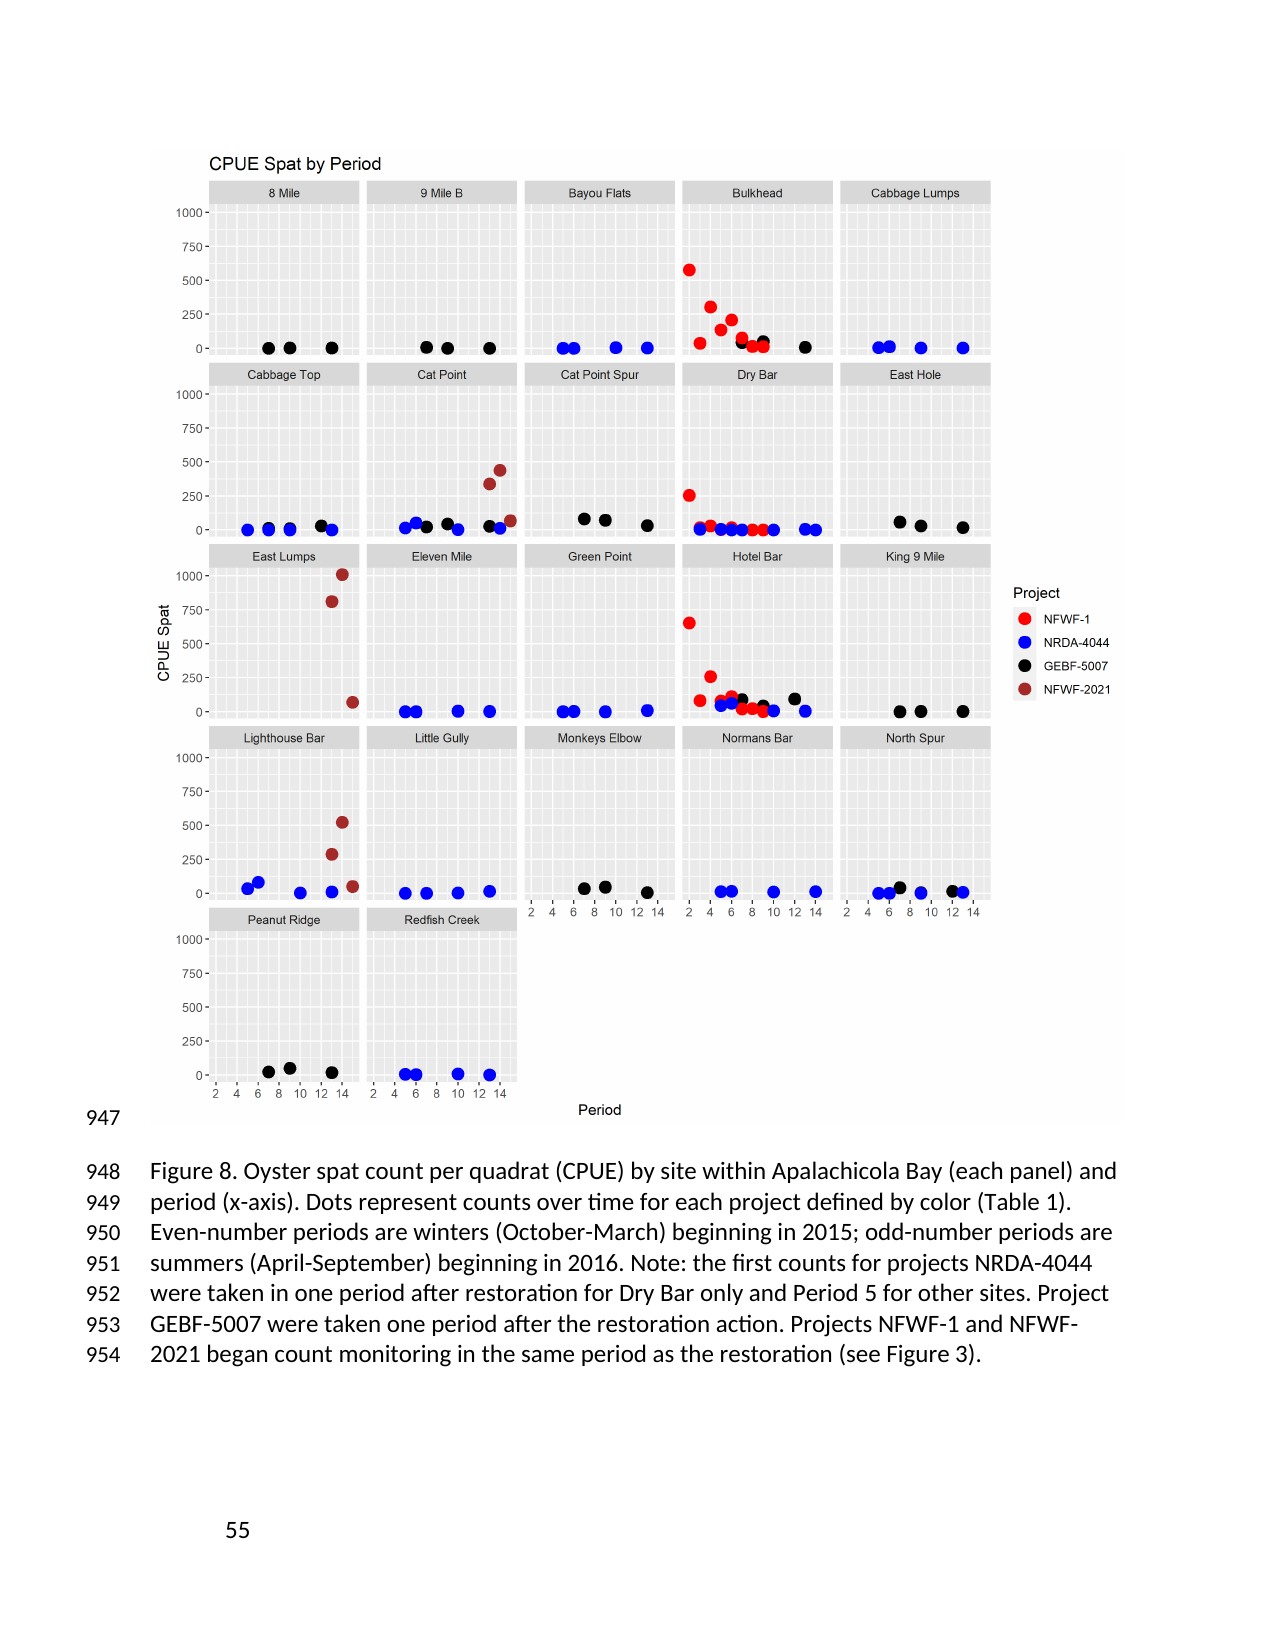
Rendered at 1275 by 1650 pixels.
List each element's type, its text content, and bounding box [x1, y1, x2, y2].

text Figure 8. Oyster spat count per quadrat (CPUE) by site within Apalachicola Bay (each panel) and period (x-axis). Dots represent counts over time for each project defined by color (Table 1). Even-number periods are winters (October-March) beginning in 2015; odd-number periods are summers (April-September) beginning in 2016. Note: the first counts for projects NRDA-4044 were taken in one period after restoration for Dry Bar only and Period 5 for other sites. Project GEBF-5007 were taken one period after the restoration action. Projects NFWF-1 and NFWF-2021 began count monitoring in the same period as the restoration (see Figure 3). [150, 1156, 1125, 1369]
picture [150, 150, 1125, 1125]
